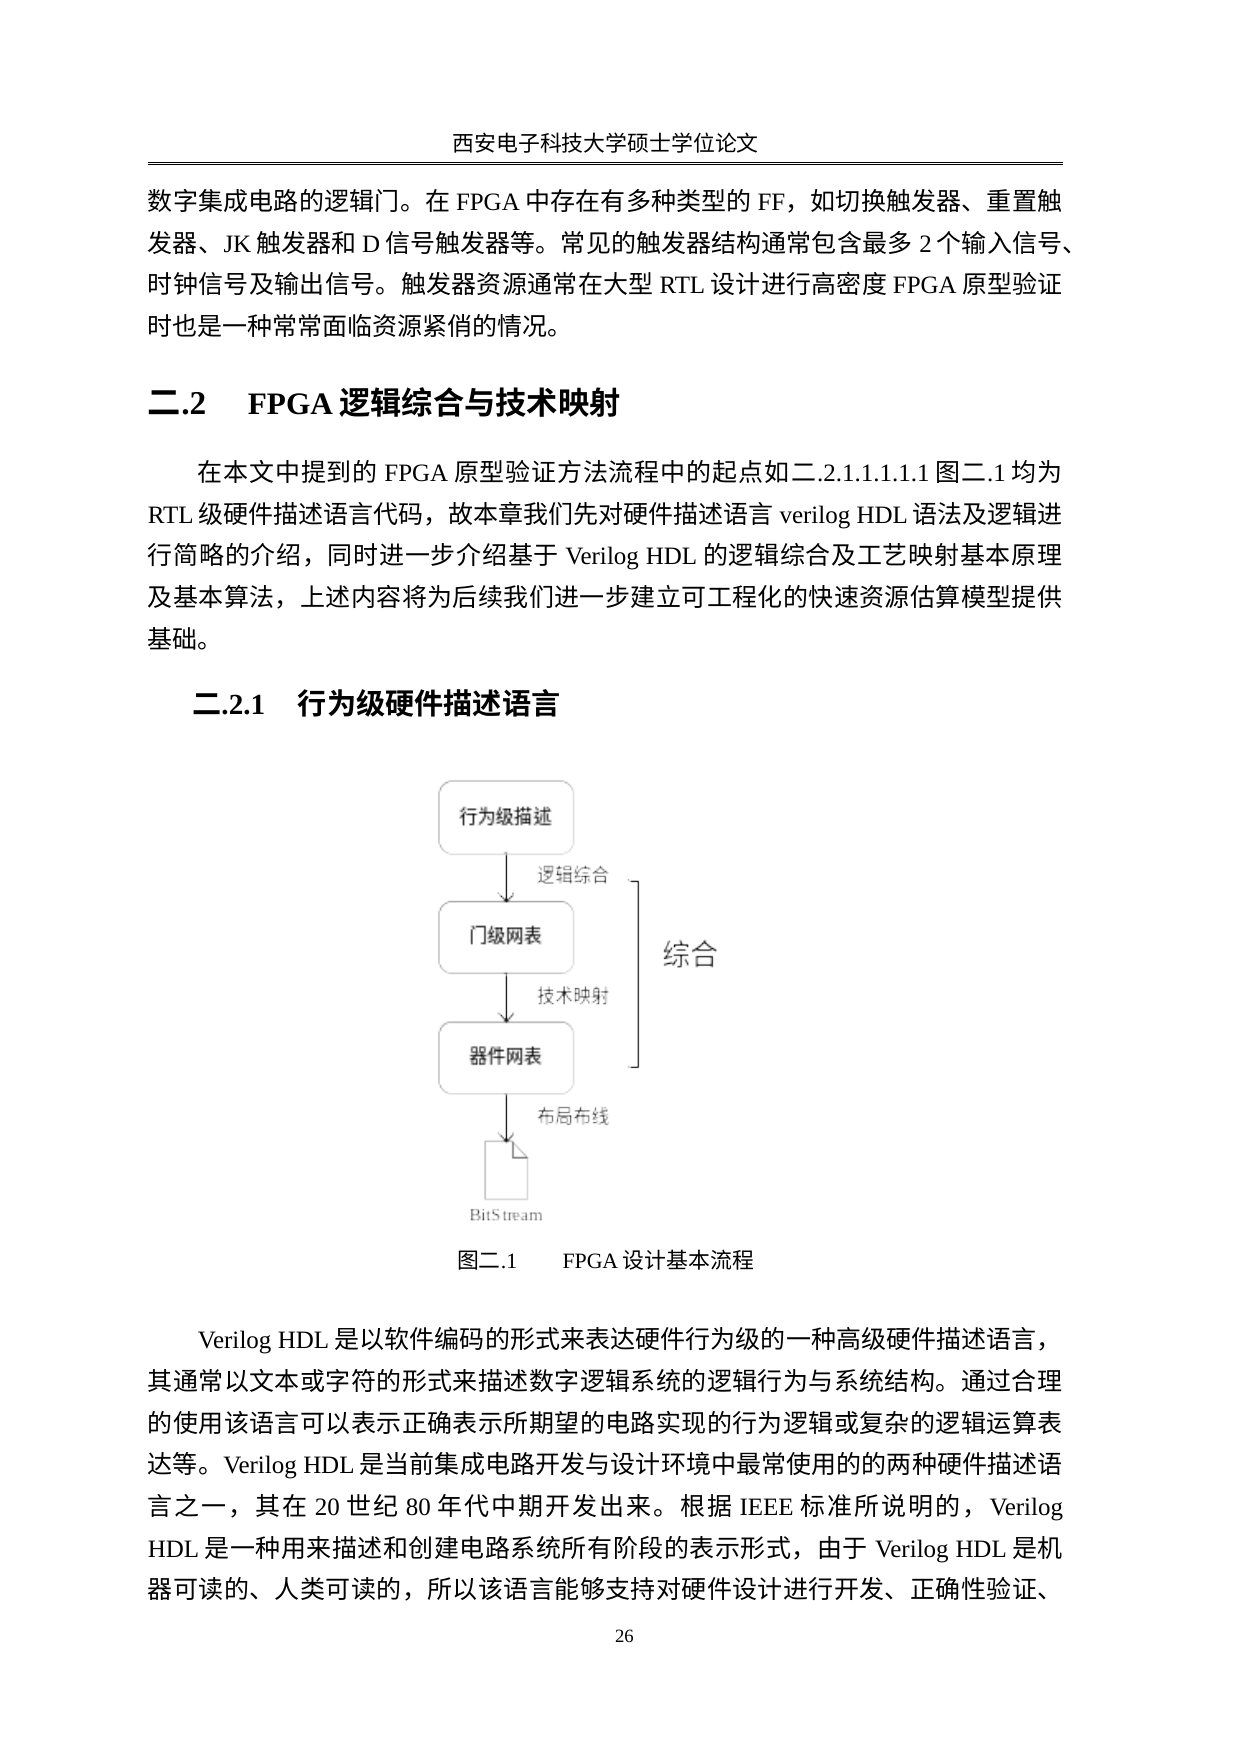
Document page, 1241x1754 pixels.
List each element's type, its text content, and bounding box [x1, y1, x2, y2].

text 在本文中提到的FPGA原型验证方法流程中的起点如图2.5均为RTL级硬件描述语言代码，故本章我们先对硬件描述语言verilog HDL语法及逻辑进行简略的介绍，同时进一步介绍基于Verilog HDL的逻辑综合及工艺映射基本原理及基本算法，上述内容将为后续我们进一步建立可工程化的快速资源估算模型提供基础。 [148, 448, 1063, 656]
subtitle FPGA逻辑综合与技术映射 [148, 381, 1063, 423]
text FPGA设计基本流程 [148, 1243, 1063, 1274]
subtitle 行为级硬件描述语言 [192, 681, 1063, 723]
